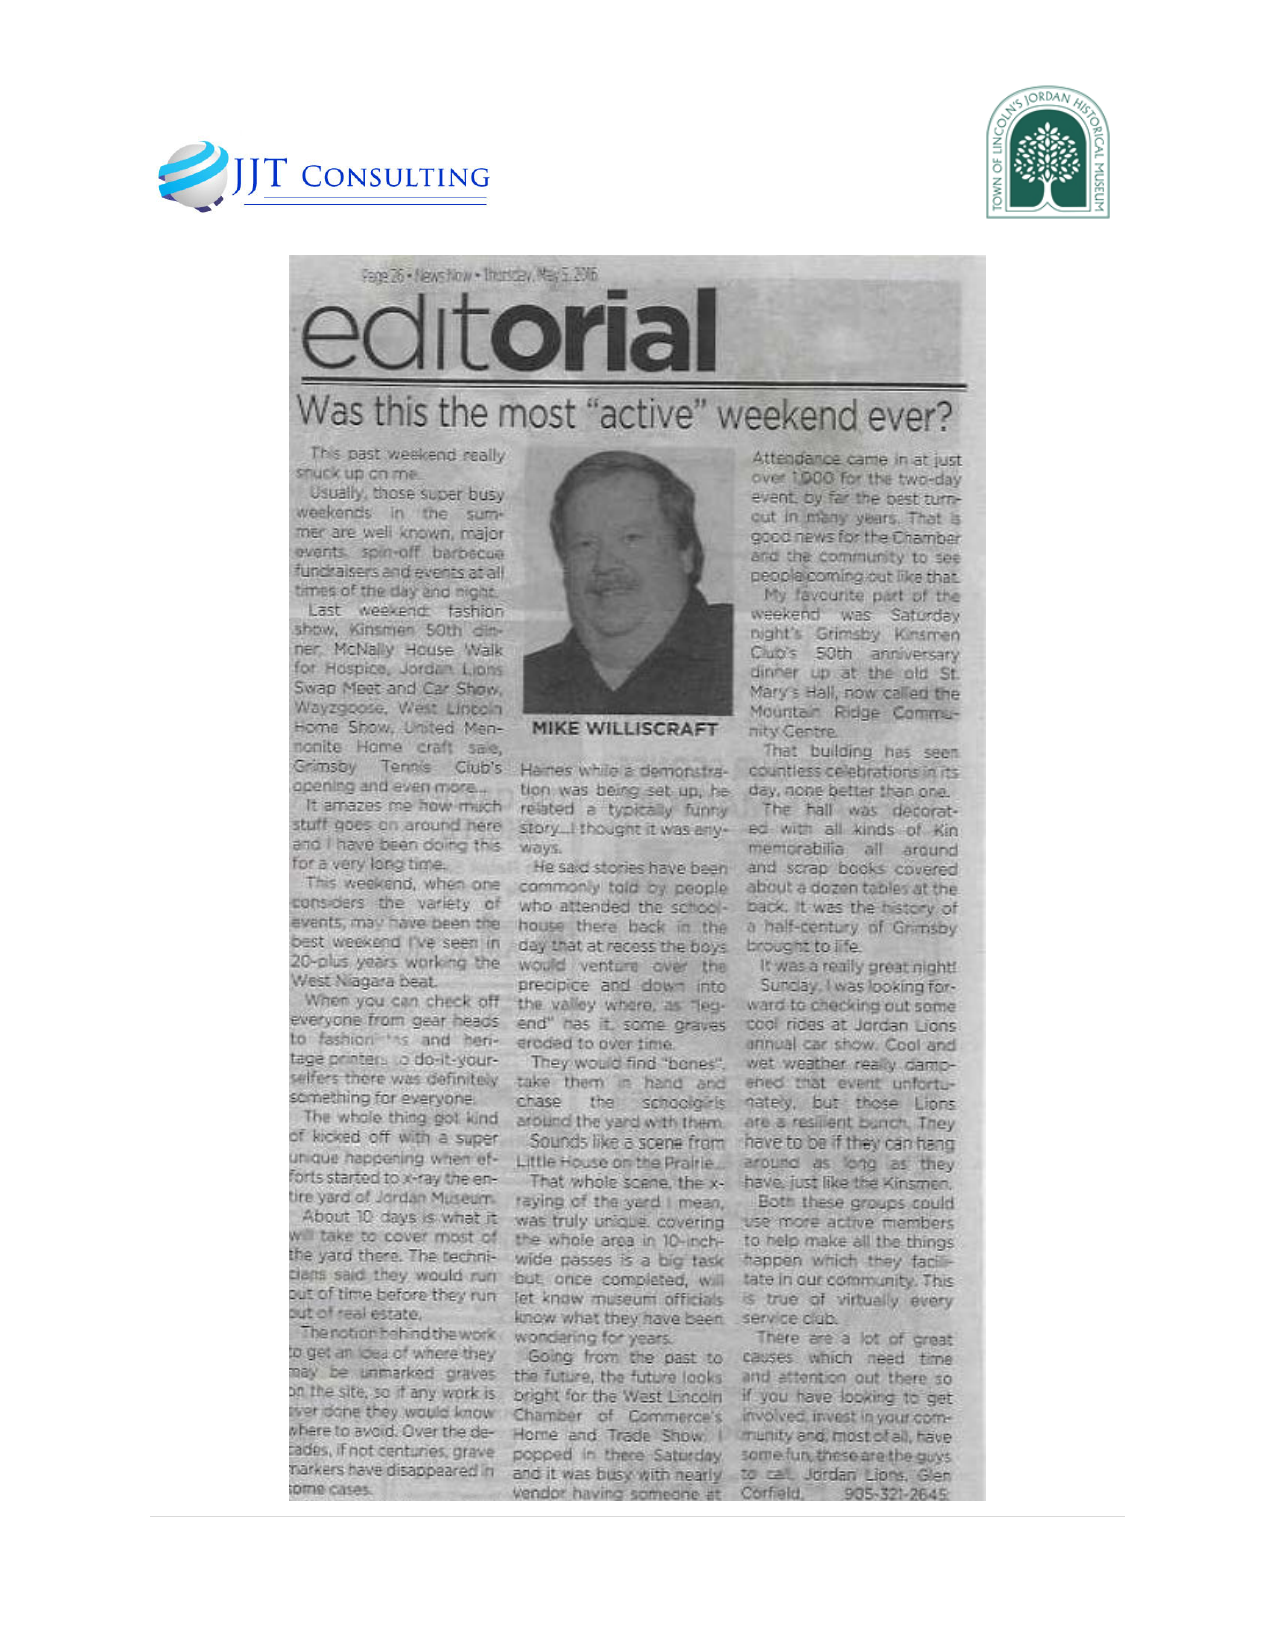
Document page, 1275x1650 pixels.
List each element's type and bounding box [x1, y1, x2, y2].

picture [150, 130, 504, 228]
picture [289, 255, 986, 1501]
